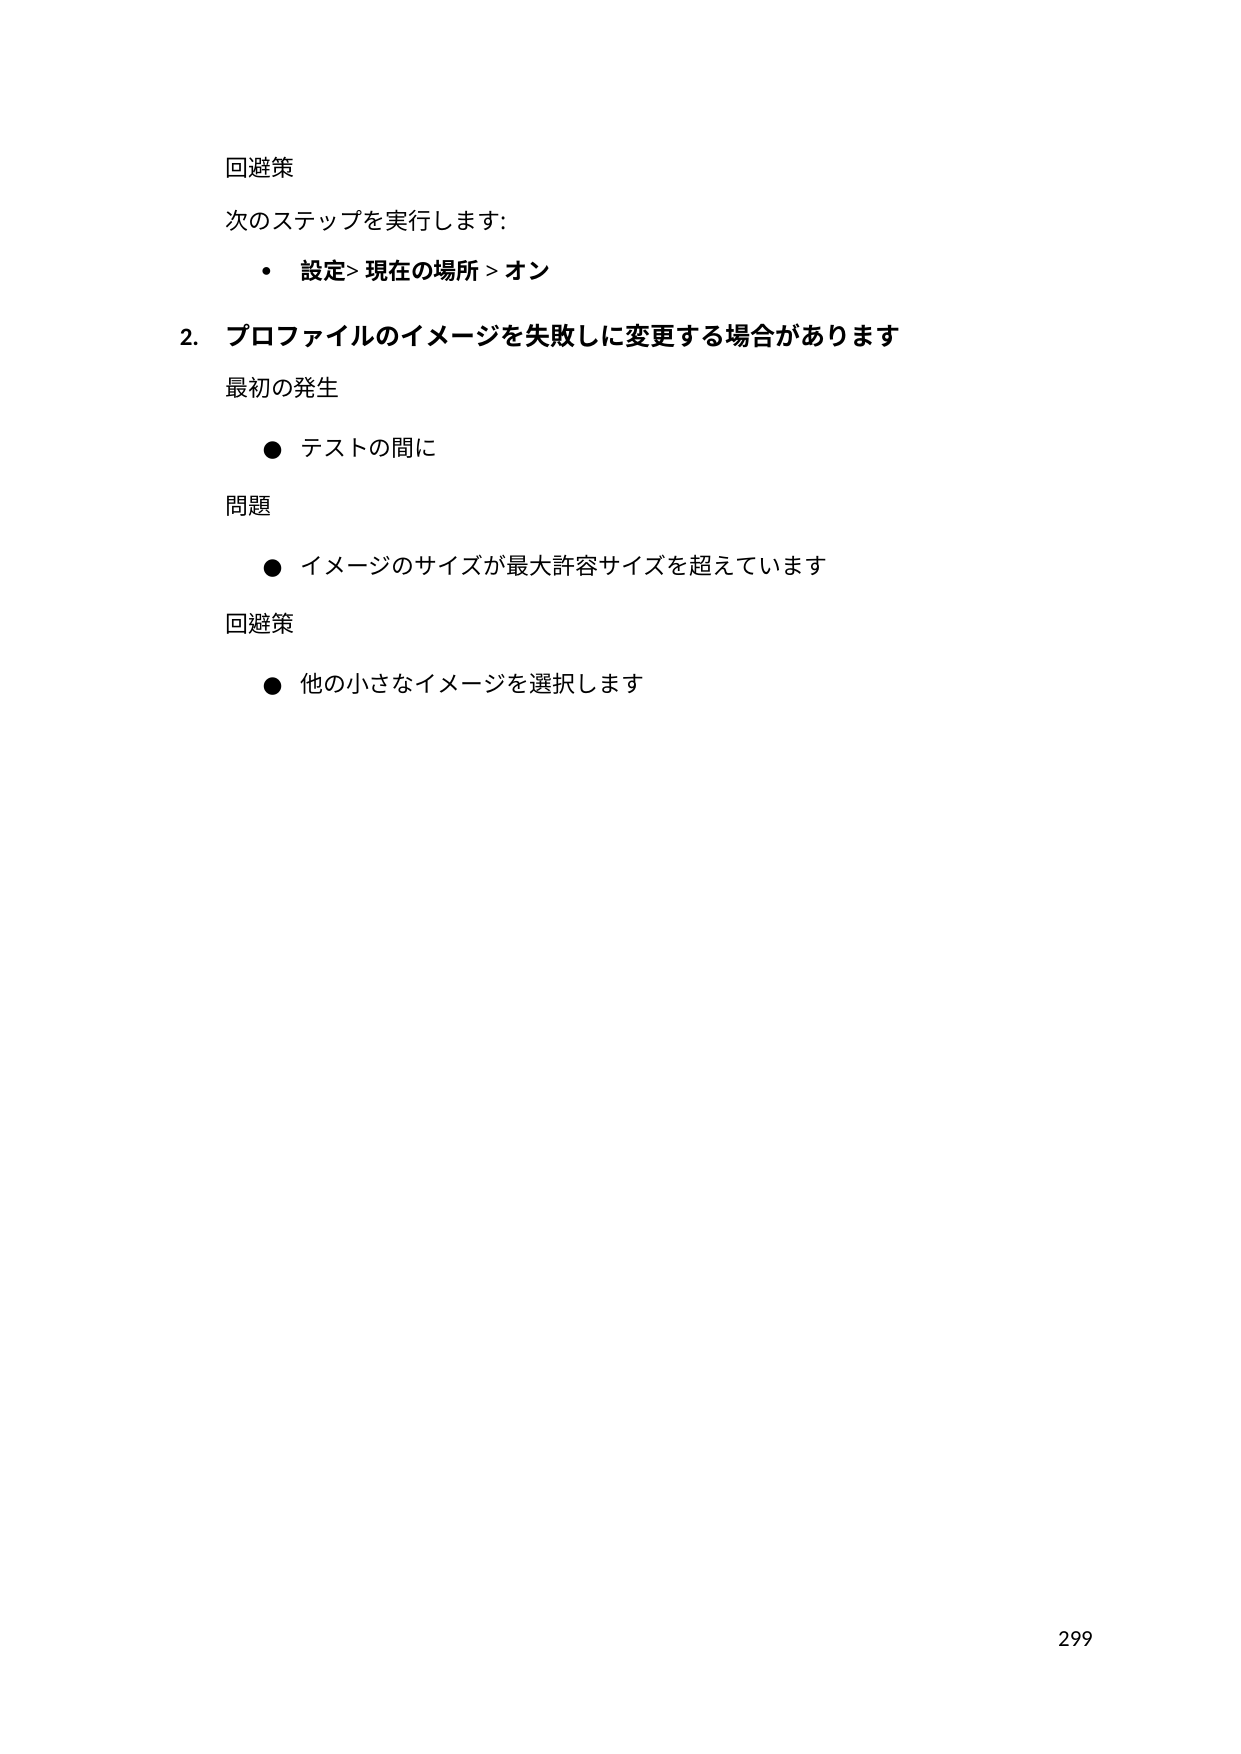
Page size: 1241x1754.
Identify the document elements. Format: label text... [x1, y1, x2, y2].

list イメージのサイズが最大許容サイズを超えています [262, 540, 1093, 587]
text 問題 [150, 490, 1093, 521]
list 他の小さなイメージを選択します [262, 658, 1093, 705]
list 設定> 現在の場所 > オン [262, 255, 1093, 286]
text 最初の発生 [150, 372, 1093, 403]
text 次のステップを実行します: [225, 202, 1093, 236]
text 回避策 [225, 150, 1093, 183]
text 回避策 [225, 608, 1093, 639]
list テストの間に [262, 422, 1093, 469]
text 2. プロファイルのイメージを失敗しに変更する場合があります [150, 316, 1093, 352]
